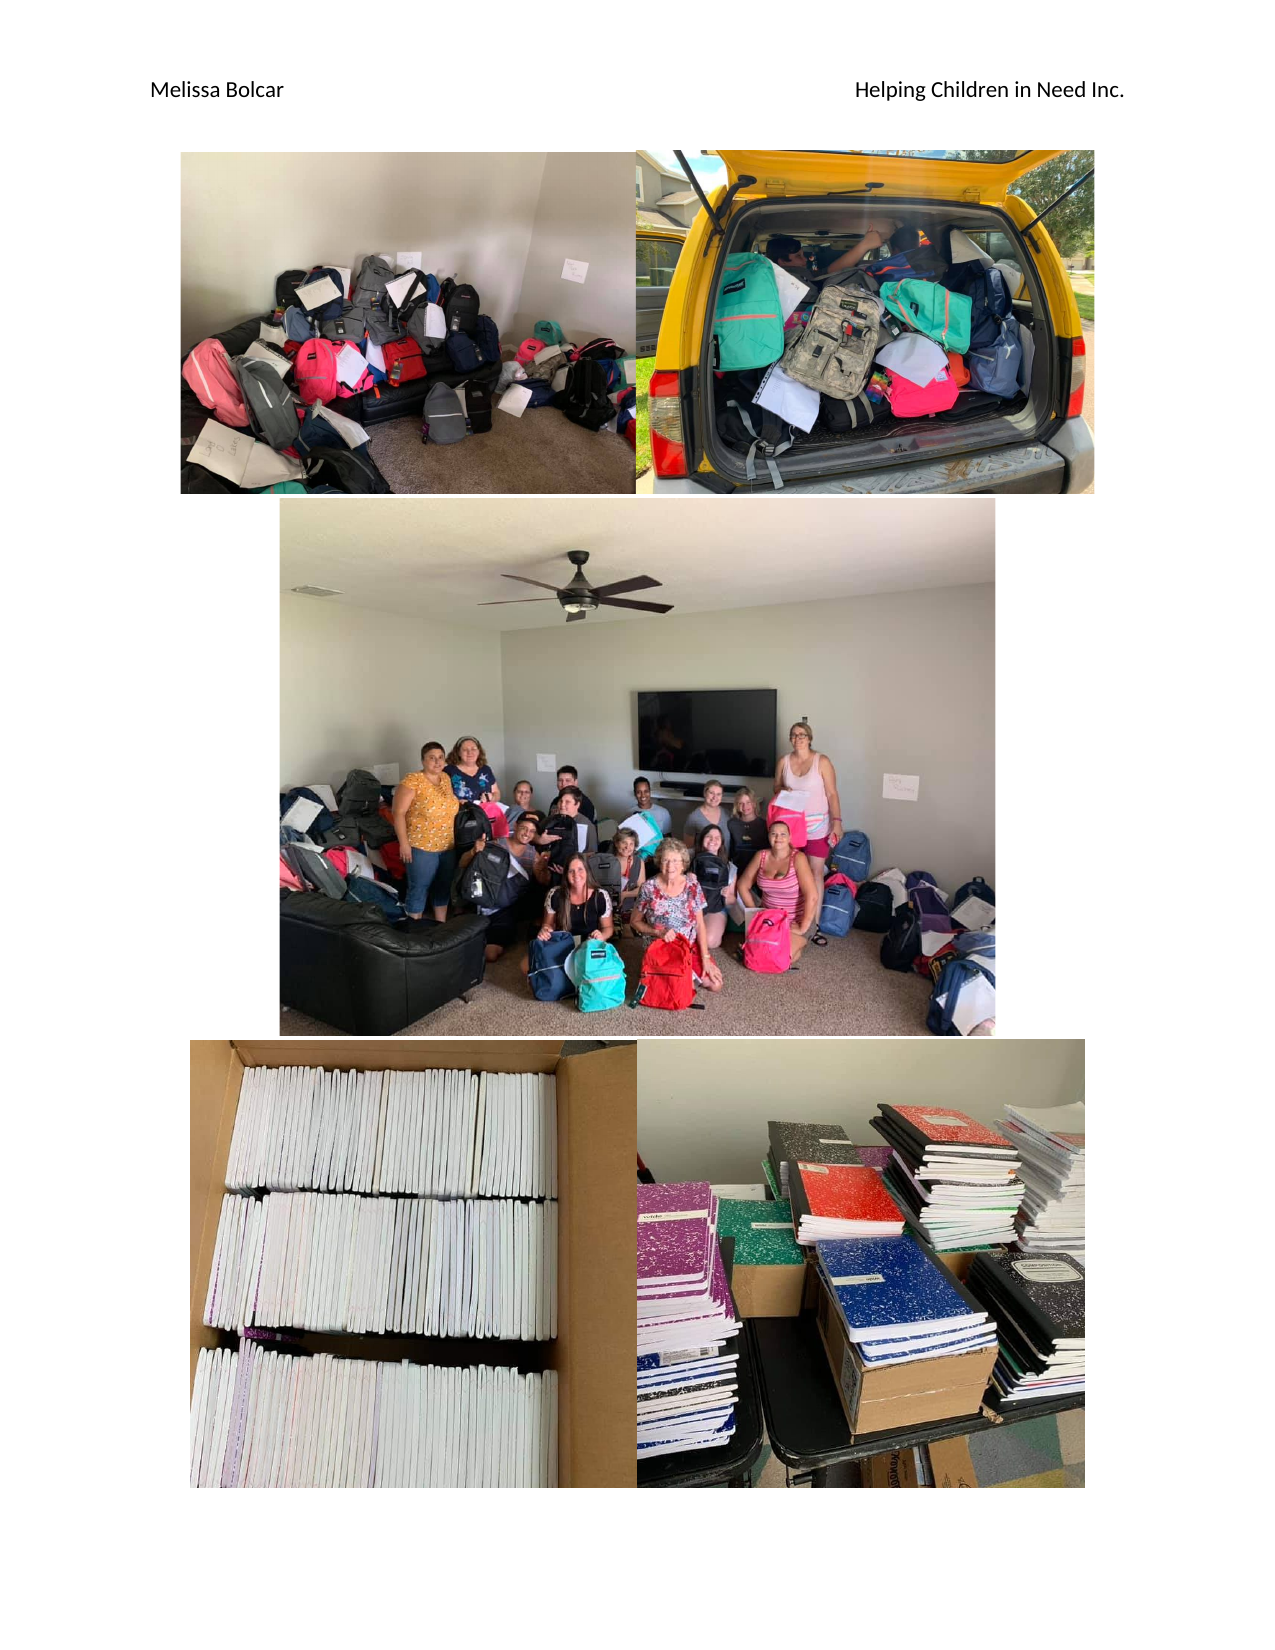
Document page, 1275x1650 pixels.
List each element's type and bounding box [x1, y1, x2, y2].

picture [279, 498, 996, 1036]
picture [180, 150, 1095, 494]
picture [190, 1039, 1085, 1488]
